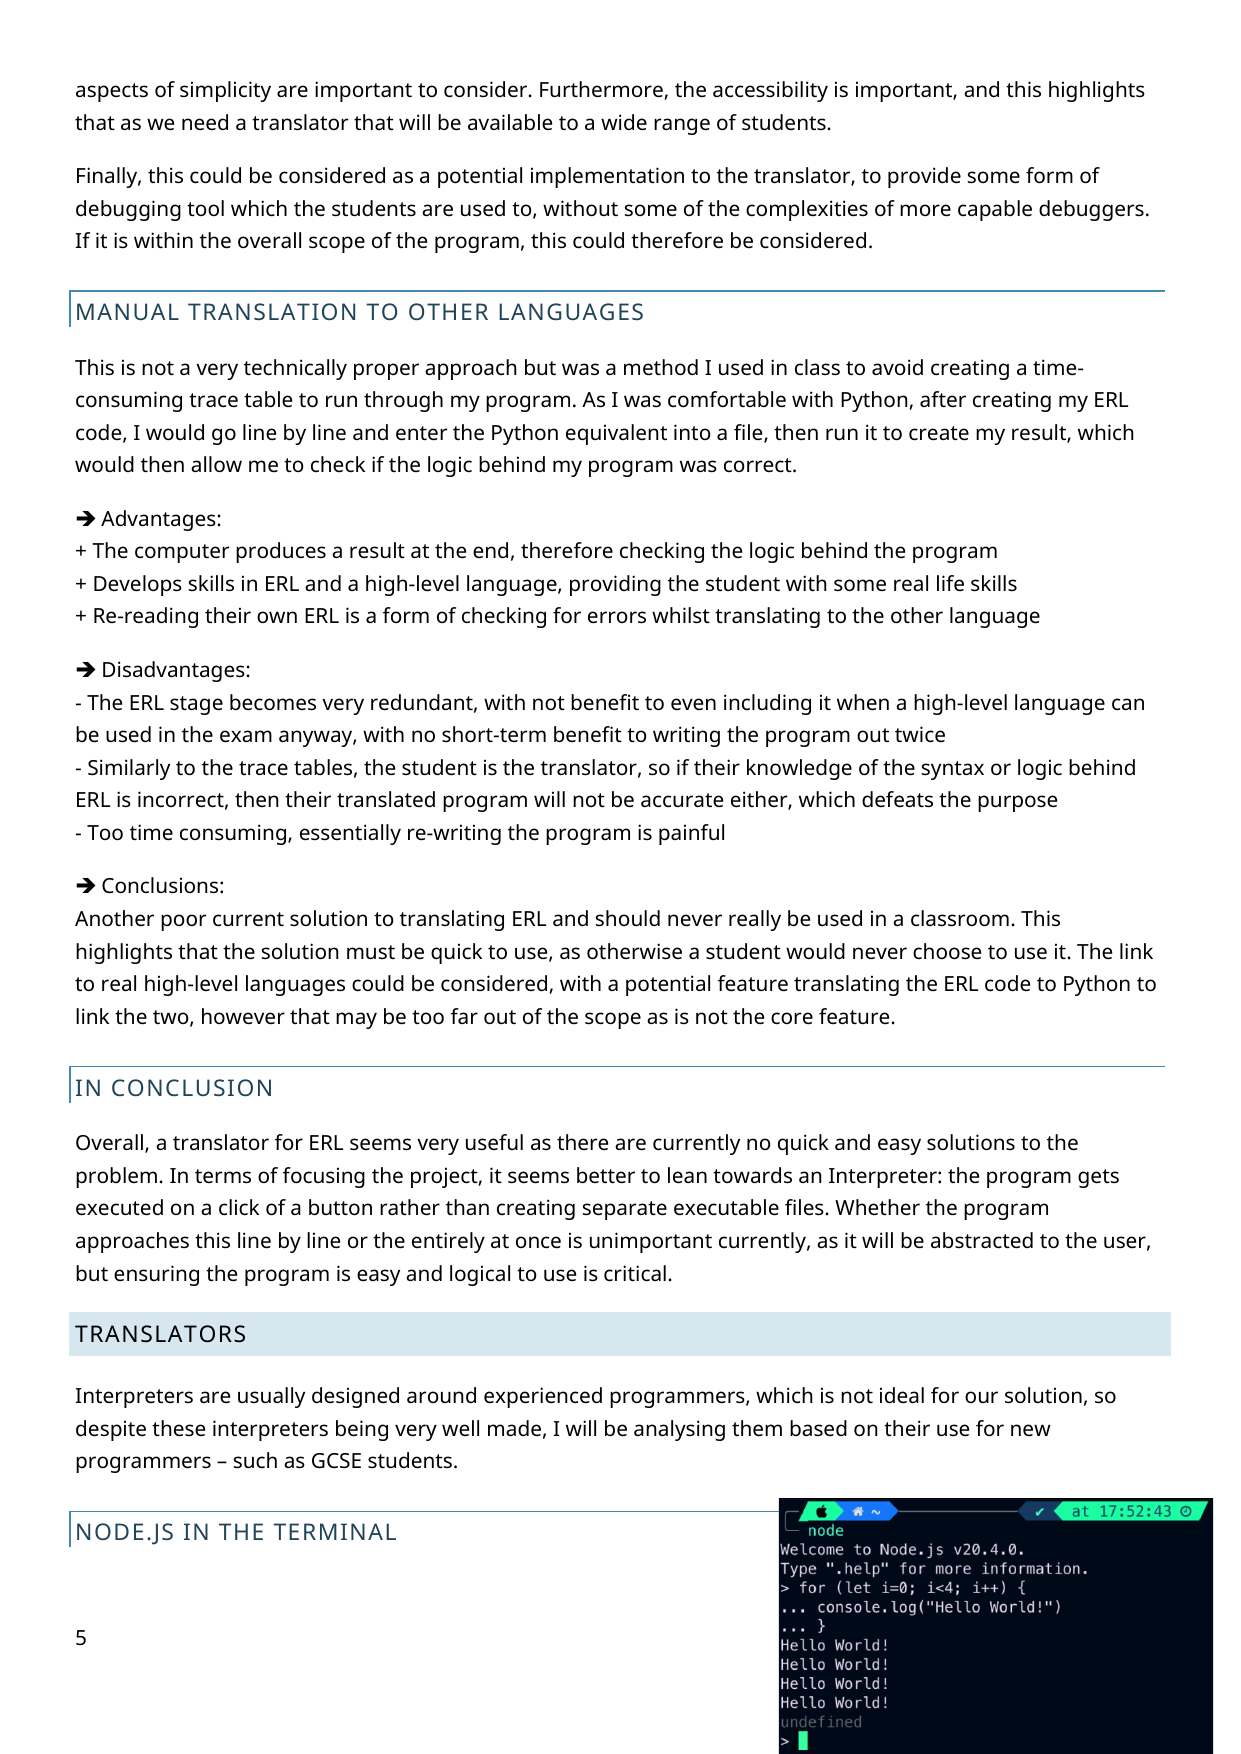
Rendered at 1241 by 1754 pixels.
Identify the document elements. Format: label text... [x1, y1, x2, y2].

text Advantages: + The computer produces a result at the end, therefore checking the logic behind the program + Develops skills in ERL and a high-level language, providing the student with some real life skills + Re-reading their own ERL is a form of checking for errors whilst translating to the other language [75, 418, 1165, 544]
text Interpreters are usually designed around experienced programmers, which is not ideal for our solution, so despite these interpreters being very well made, I will be analysing them based on their use for new programmers – such as GCSE students. [75, 1295, 1165, 1389]
text Finally, this could be considered as a potential implementation to the translator, to provide some form of debugging tool which the students are used to, without some of the complexities of more capable debuggers. If it is within the overall scope of the program, this could therefore be considered. [75, 75, 1165, 169]
picture [778, 1460, 1214, 1717]
text This is a command line interpreter for JavaScript which can be called by “node” to launch the program. [75, 1487, 778, 1548]
text Conclusions: Another poor current solution to translating ERL and should never really be used in a classroom. This highlights that the solution must be quick to use, as otherwise a student would never choose to use it. The link to real high-level languages could be considered, with a potential feature translating the ERL code to Python to link the two, however that may be too far out of the scope as is not the core feature. [75, 786, 1165, 944]
subtitle translators [75, 1233, 1165, 1264]
subtitle in conclusion [71, 981, 1165, 1017]
subtitle manual translation to other languages [71, 206, 1165, 241]
text This is not a very technically proper approach but was a method I used in class to avoid creating a time-consuming trace table to run through my program. As I was comfortable with Python, after creating my ERL code, I would go line by line and enter the Python equivalent into a file, then run it to create my result, which would then allow me to check if the logic behind my program was correct. [75, 267, 1165, 393]
subtitle node.js in the terminal [71, 1426, 1165, 1461]
text Overall, a translator for ERL seems very useful as there are currently no quick and easy solutions to the problem. In terms of focusing the project, it seems better to lean towards an Interpreter: the program gets executed on a click of a button rather than creating separate executable files. Whether the program approaches this line by line or the entirely at once is unimportant currently, as it will be abstracted to the user, but ensuring the program is easy and logical to use is critical. [75, 1042, 1165, 1201]
text Disadvantages: - The ERL stage becomes very redundant, with not benefit to even including it when a high-level language can be used in the exam anyway, with no short-term benefit to writing the program out twice - Similarly to the trace tables, the student is the translator, so if their knowledge of the syntax or logic behind ERL is incorrect, then their translated program will not be accurate either, which defeats the purpose - Too time consuming, essentially re-writing the program is painful [75, 569, 1165, 761]
